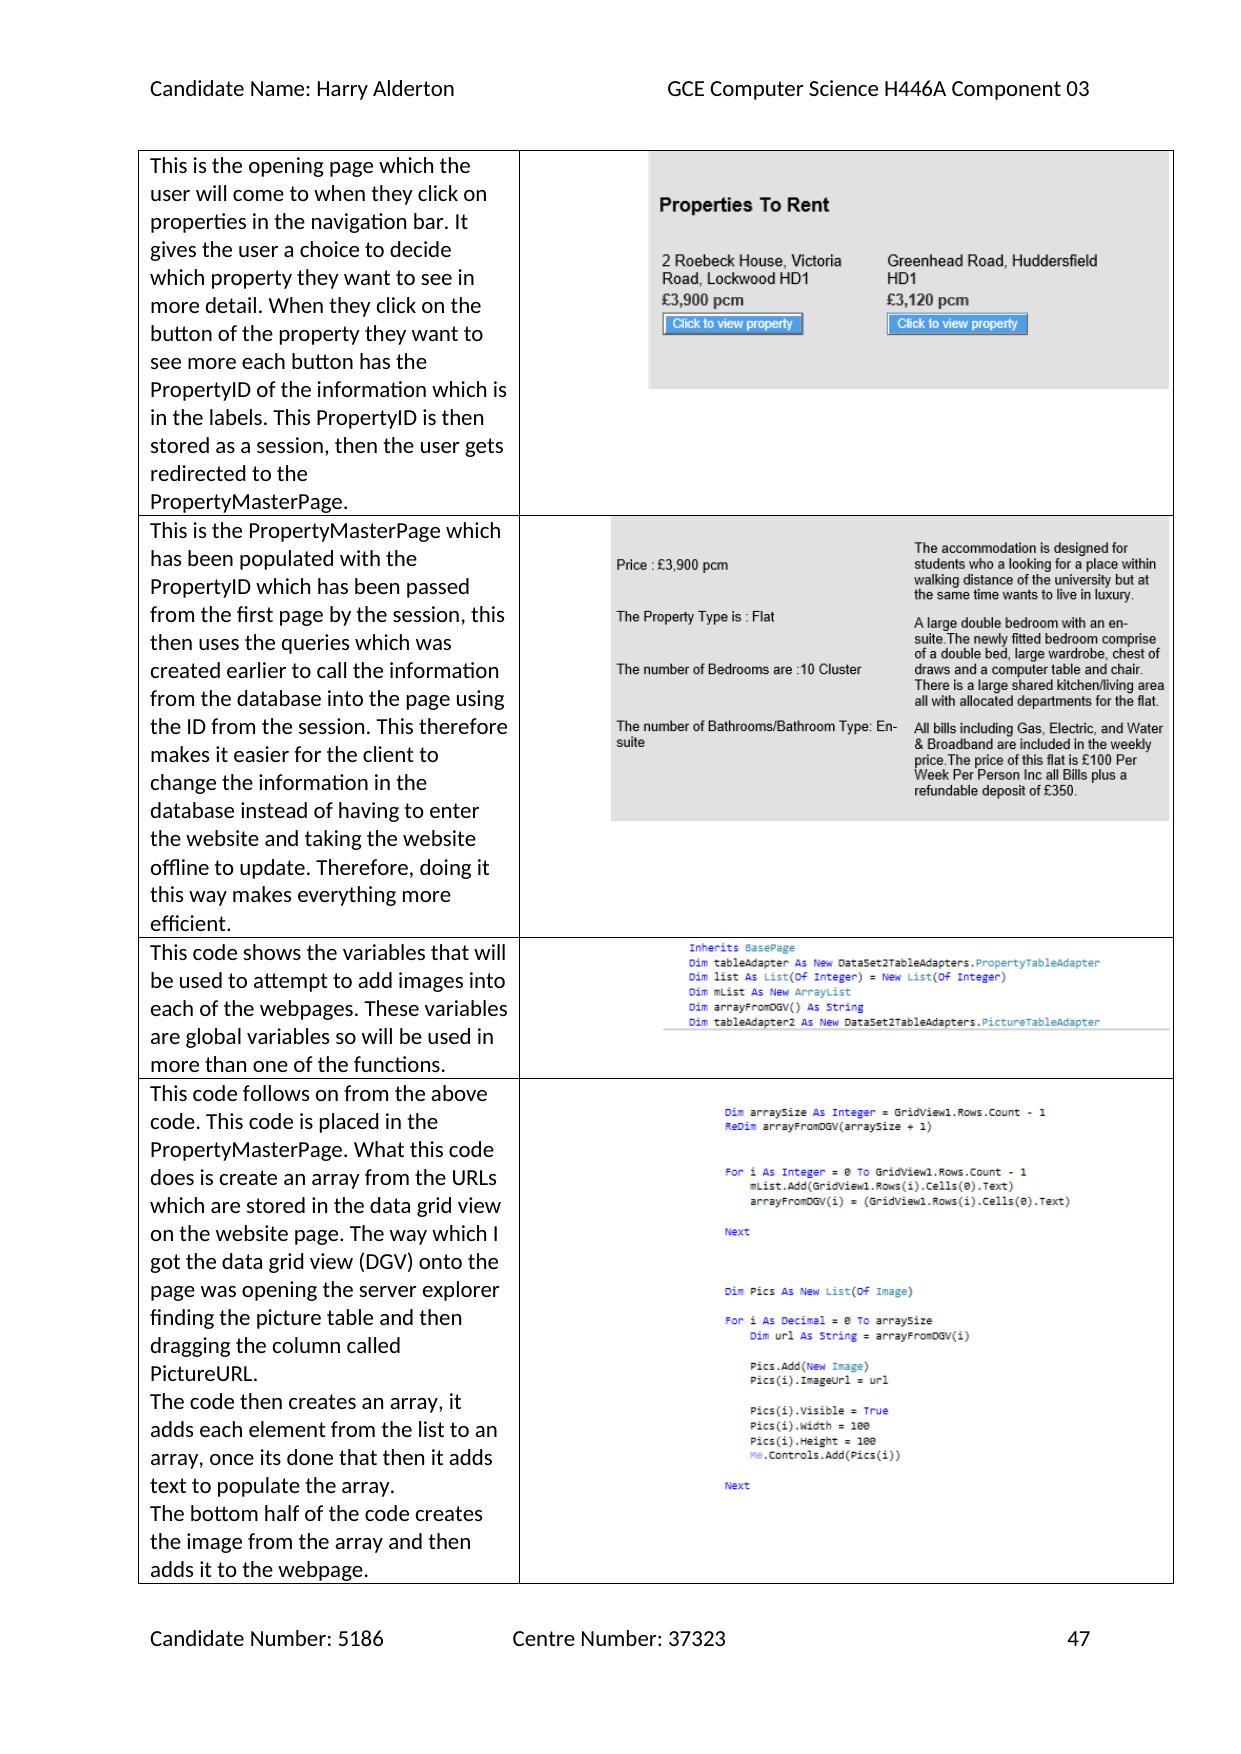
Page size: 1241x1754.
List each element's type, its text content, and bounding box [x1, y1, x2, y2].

table_cell [520, 1079, 1173, 1583]
table_cell [520, 516, 1173, 937]
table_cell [139, 1079, 519, 1583]
table_cell This is the opening page which the user will come to when they click on properties in the navigation bar. It gives the user a choice to decide which property they want to see in more detail. When they click on the button of the property they want to see more each button has the PropertyID of the information which is in the labels. This PropertyID is then stored as a session, then the user gets redirected to the PropertyMasterPage. [139, 151, 519, 515]
table_cell This is the PropertyMasterPage which has been populated with the PropertyID which has been passed from the first page by the session, this then uses the queries which was created earlier to call the information from the database into the page using the ID from the session. This therefore makes it easier for the client to change the information in the database instead of having to enter the website and taking the website offline to update. Therefore, doing it this way makes everything more efficient. [139, 516, 519, 937]
table_cell [520, 938, 1173, 1078]
table_cell [520, 151, 1173, 515]
table_cell This code shows the variables that will be used to attempt to add images into each of the webpages. These variables are global variables so will be used in more than one of the functions. [139, 938, 519, 1078]
